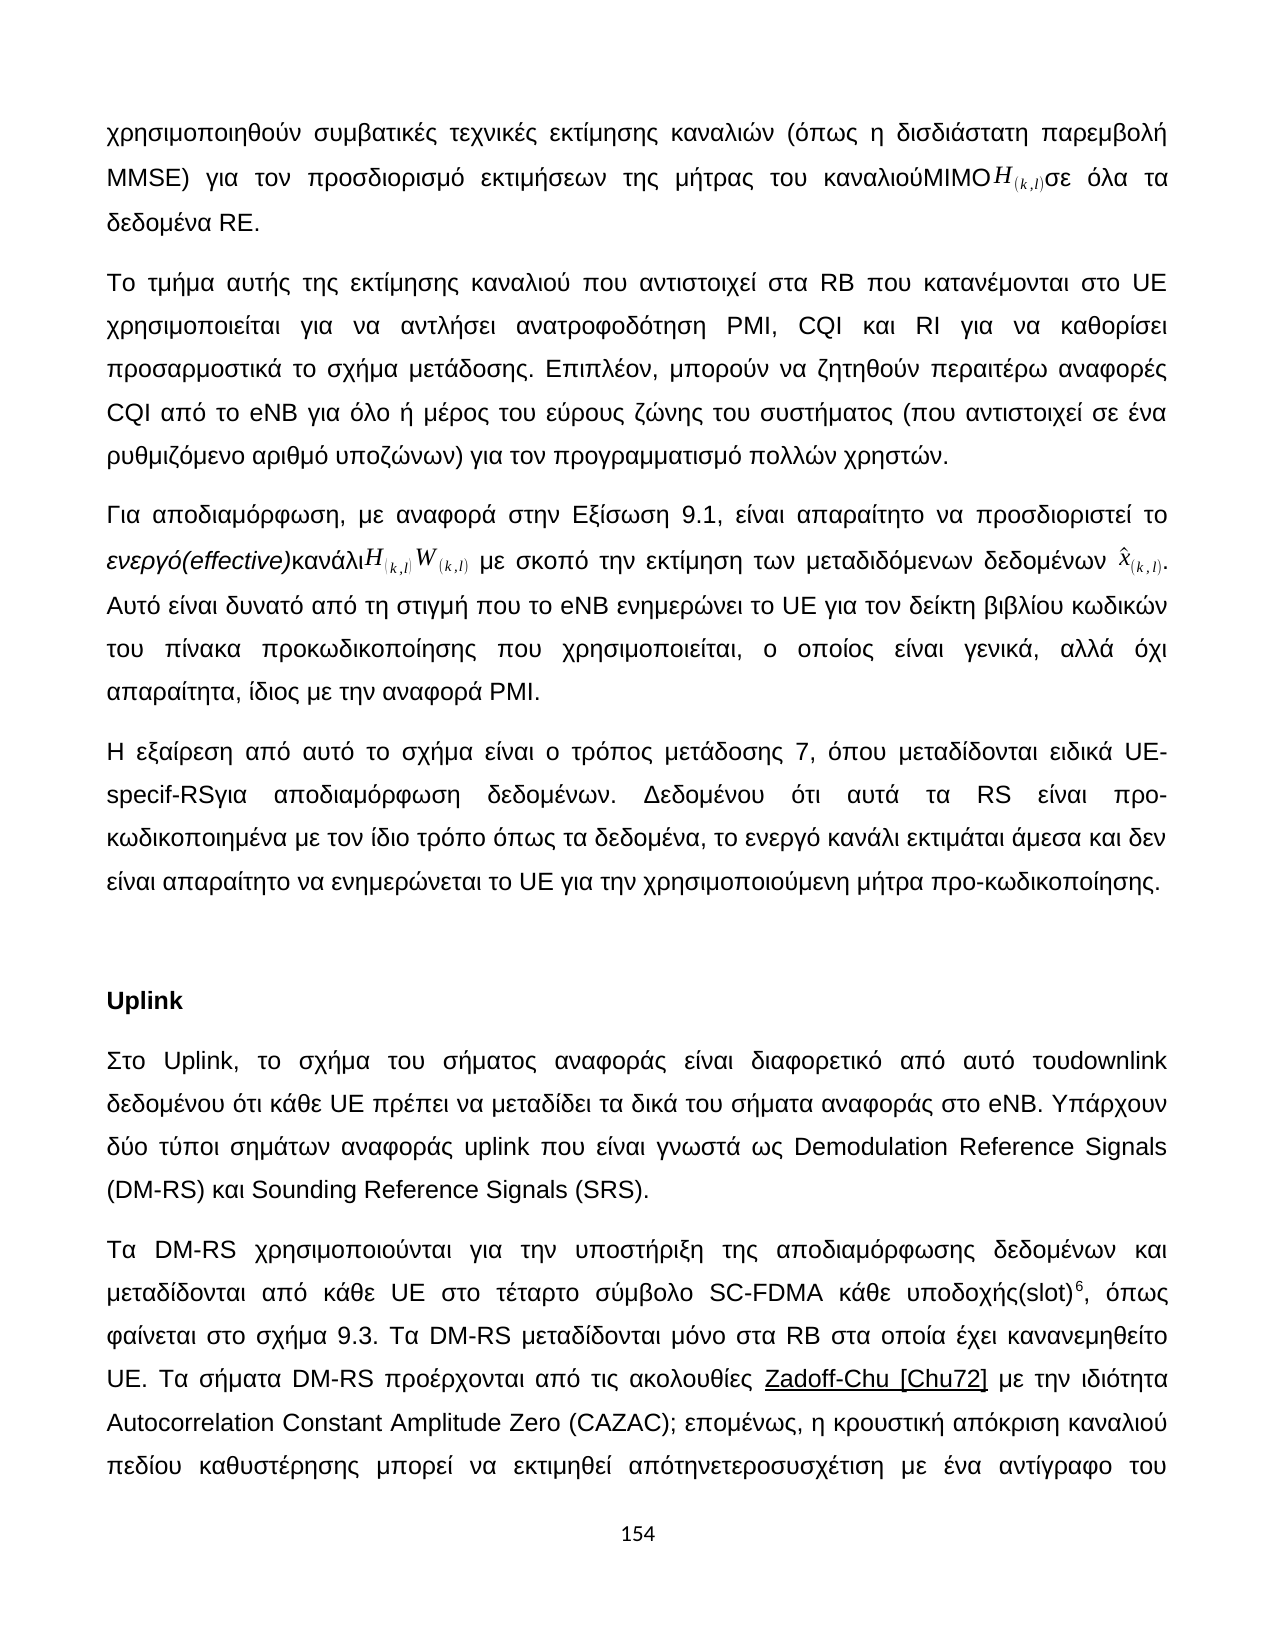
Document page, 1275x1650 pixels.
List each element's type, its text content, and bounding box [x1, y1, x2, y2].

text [106, 118, 1169, 237]
text Για αποδιαμόρφωση, με αναφορά στην Εξίσωση 9.1, είναι απαραίτητο να προσδιοριστεί το ενεργό(effective)κανάλι με σκοπό την εκτίμηση των μεταδιδόμενων δεδομένων . Αυτό είναι δυνατό από τη στιγμή που το eNB ενημερώνει το UE για τον δείκτη βιβλίου κωδικών του πίνακα προκωδικοποίησης που χρησιμοποιείται, ο οποίος είναι γενικά, αλλά όχι απαραίτητα, ίδιος με την αναφορά PMI. [106, 500, 1169, 706]
text Η εξαίρεση από αυτό το σχήμα είναι ο τρόπος μετάδοσης 7, όπου μεταδίδονται ειδικά UE-specif-RSγια αποδιαμόρφωση δεδομένων. Δεδομένου ότι αυτά τα RS είναι προ-κωδικοποιημένα με τον ίδιο τρόπο όπως τα δεδομένα, το ενεργό κανάλι εκτιμάται άμεσα και δεν είναι απαραίτητο να ενημερώνεται το UE για την χρησιμοποιούμενη μήτρα προ-κωδικοποίησης. [106, 737, 1169, 895]
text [106, 1235, 1169, 1479]
text Το τμήμα αυτής της εκτίμησης καναλιού που αντιστοιχεί στα RB που κατανέμονται στο UE χρησιμοποιείται για να αντλήσει ανατροφοδότηση PMI, CQI και RI για να καθορίσει προσαρμοστικά το σχήμα μετάδοσης. Επιπλέον, μπορούν να ζητηθούν περαιτέρω αναφορές CQI από το eNB για όλο ή μέρος του εύρους ζώνης του συστήματος (που αντιστοιχεί σε ένα ρυθμιζόμενο αριθμό υποζώνων) για τον προγραμματισμό πολλών χρηστών. [106, 268, 1169, 469]
text Στο Uplink, το σχήμα του σήματος αναφοράς είναι διαφορετικό από αυτό τουdownlink δεδομένου ότι κάθε UE πρέπει να μεταδίδει τα δικά του σήματα αναφοράς στο eNB. Υπάρχουν δύο τύποι σημάτων αναφοράς uplink που είναι γνωστά ως Demodulation Reference Signals (DM-RS) και Sounding Reference Signals (SRS). [106, 1046, 1169, 1204]
text Uplink [106, 986, 1169, 1015]
